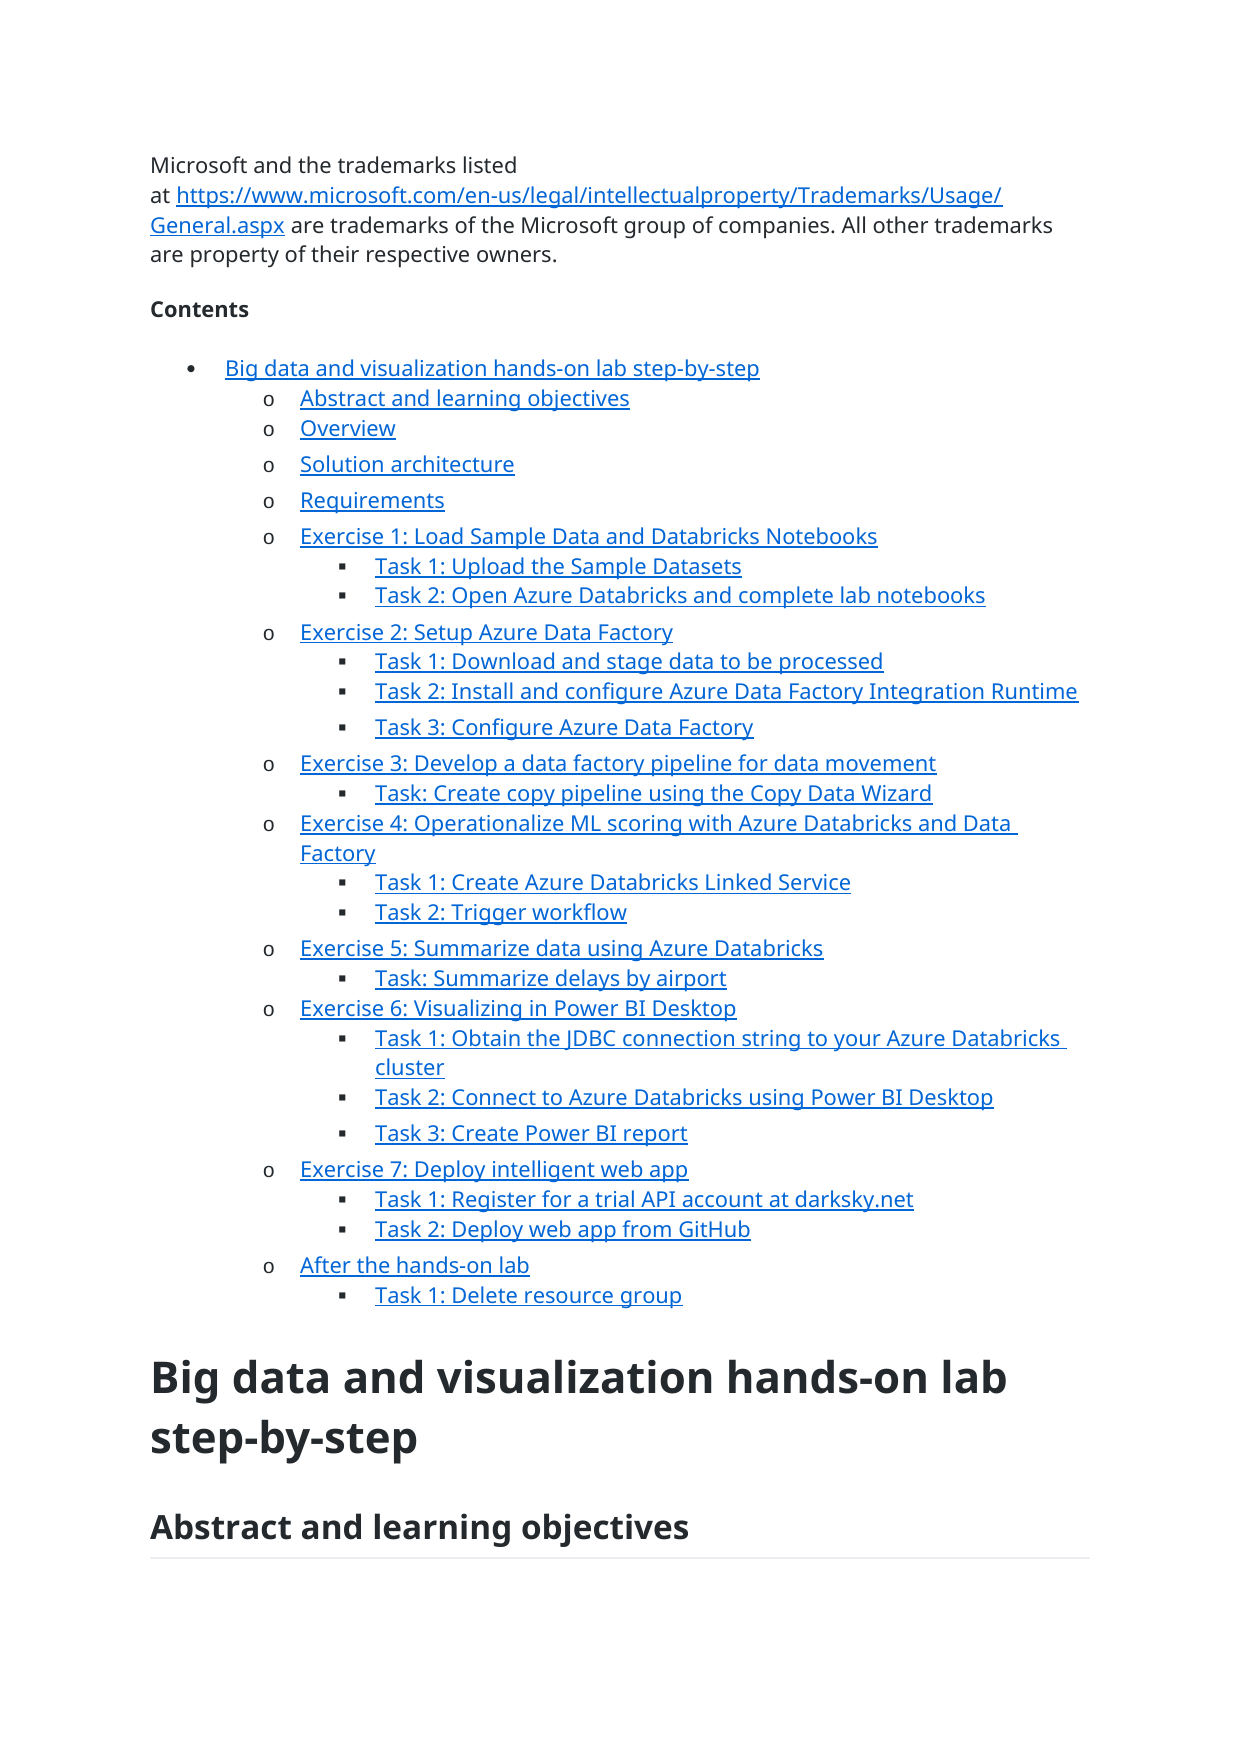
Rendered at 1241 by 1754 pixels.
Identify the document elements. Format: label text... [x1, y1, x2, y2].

list Exercise 5: Summarize data using Azure Databricks [262, 933, 1090, 963]
list Exercise 3: Develop a data factory pipeline for data movement [262, 748, 1090, 778]
list Task 1: Download and stage data to be processed [337, 646, 1090, 676]
list Overview [262, 413, 1090, 442]
list Abstract and learning objectives [262, 383, 1090, 413]
subtitle Big data and visualization hands-on lab step-by-step [150, 1347, 1090, 1466]
list Task 2: Trigger workflow [337, 897, 1090, 927]
list Solution architecture [262, 449, 1090, 478]
list Task 2: Install and configure Azure Data Factory Integration Runtime [337, 676, 1090, 706]
list Exercise 1: Load Sample Data and Databricks Notebooks [262, 521, 1090, 551]
list Task: Summarize delays by airport [337, 963, 1090, 993]
list Task 2: Open Azure Databricks and complete lab notebooks [337, 580, 1090, 610]
list Exercise 7: Deploy intelligent web app [262, 1154, 1090, 1184]
text Microsoft and the trademarks listed at https://www.microsoft.com/en-us/legal/intellectualproperty/Trademarks/Usage/General.aspx are trademarks of the Microsoft group of companies. All other trademarks are property of their respective owners. [150, 150, 1090, 269]
list Big data and visualization hands-on lab step-by-step [187, 353, 1090, 383]
text Contents [150, 294, 1090, 324]
list Task: Create copy pipeline using the Copy Data Wizard [337, 778, 1090, 808]
list Task 3: Create Power BI report [337, 1118, 1090, 1148]
list Requirements [262, 485, 1090, 514]
list Exercise 2: Setup Azure Data Factory [262, 616, 1090, 646]
list Task 2: Connect to Azure Databricks using Power BI Desktop [337, 1082, 1090, 1112]
list After the hands-on lab [262, 1250, 1090, 1279]
list Task 1: Delete resource group [337, 1279, 1090, 1309]
list Task 2: Deploy web app from GitHub [337, 1214, 1090, 1243]
list Task 1: Upload the Sample Datasets [337, 551, 1090, 580]
list Exercise 6: Visualizing in Power BI Desktop [262, 993, 1090, 1022]
list Task 3: Configure Azure Data Factory [337, 712, 1090, 742]
list Exercise 4: Operationalize ML scoring with Azure Databricks and Data Factory [262, 808, 1090, 867]
list Task 1: Register for a trial API account at darksky.net [337, 1184, 1090, 1214]
subtitle Abstract and learning objectives [150, 1503, 1090, 1557]
list Task 1: Obtain the JDBC connection string to your Azure Databricks cluster [337, 1022, 1090, 1082]
list Task 1: Create Azure Databricks Linked Service [337, 867, 1090, 897]
